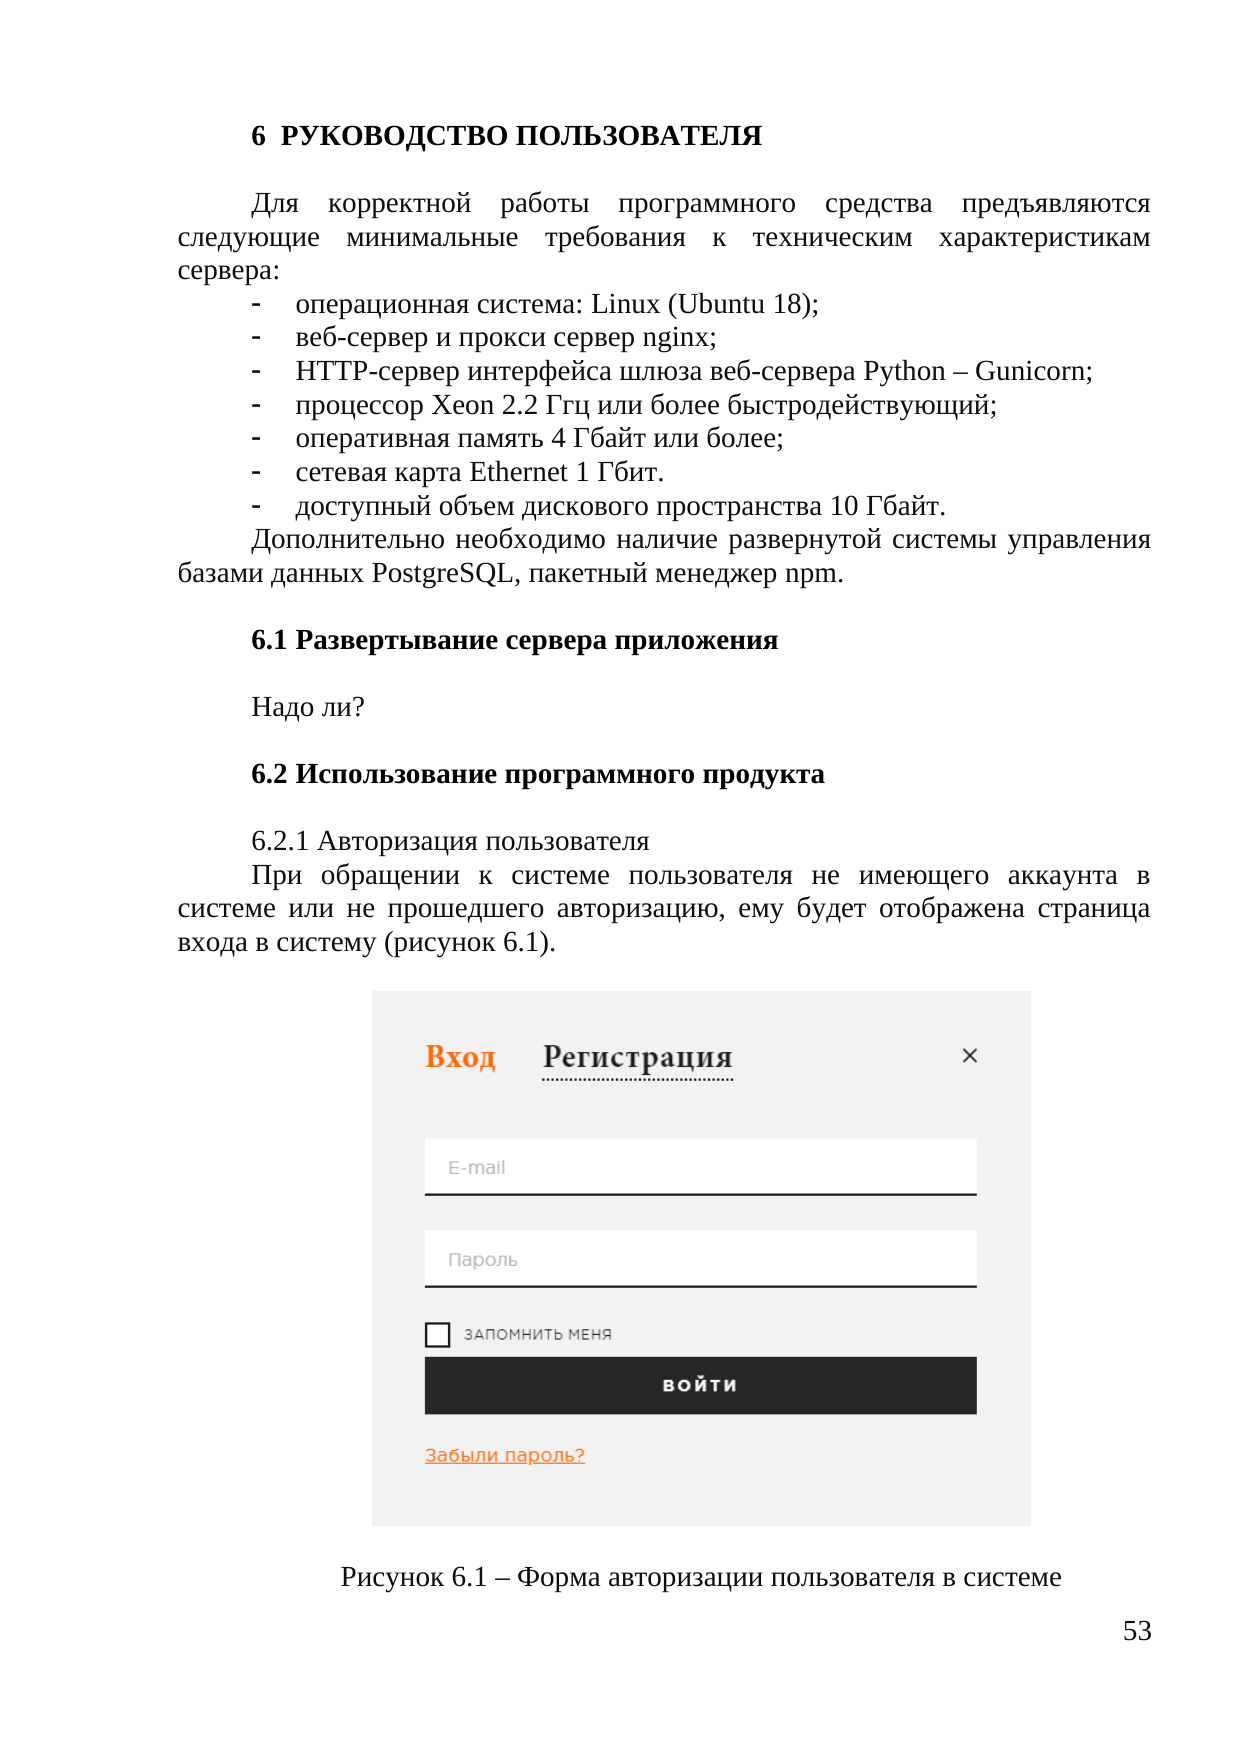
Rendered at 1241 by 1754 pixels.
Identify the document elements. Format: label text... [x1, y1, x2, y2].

subtitle 6.1 Развертывание сервера приложения [251, 622, 1152, 656]
text Для корректной работы программного средства предъявляются следующие минимальные требования к техническим характеристикам сервера: [177, 185, 1152, 286]
text При обращении к системе пользователя не имеющего аккаунта в системе или не прошедшего авторизацию, ему будет отображена страница входа в систему (рисунок 6.1). [177, 857, 1152, 957]
list оперативная память 4 Гбайт или более; [177, 420, 1152, 454]
list процессор Xeon 2.2 Ггц или более быстродействующий; [177, 387, 1152, 420]
list HTTP-сервер интерфейса шлюза веб-сервера Python – Gunicorn; [177, 353, 1152, 387]
text Рисунок 6.1 – Форма авторизации пользователя в системе [177, 1559, 1152, 1593]
text Дополнительно необходимо наличие развернутой системы управления базами данных PostgreSQL, пакетный менеджер npm. [177, 521, 1152, 588]
subtitle Руководство пользователя [251, 118, 1152, 152]
list сетевая карта Ethernet 1 Гбит. [177, 454, 1152, 488]
subtitle 6.2 Использование программного продукта [251, 756, 1152, 790]
picture [371, 991, 1031, 1526]
text 6.2.1 Авторизация пользователя [177, 823, 1152, 857]
list веб-сервер и прокси сервер nginx; [177, 319, 1152, 353]
list операционная система: Linux (Ubuntu 18); [177, 286, 1152, 319]
text Надо ли? [177, 689, 1152, 723]
list доступный объем дискового пространства 10 Гбайт. [177, 488, 1152, 521]
